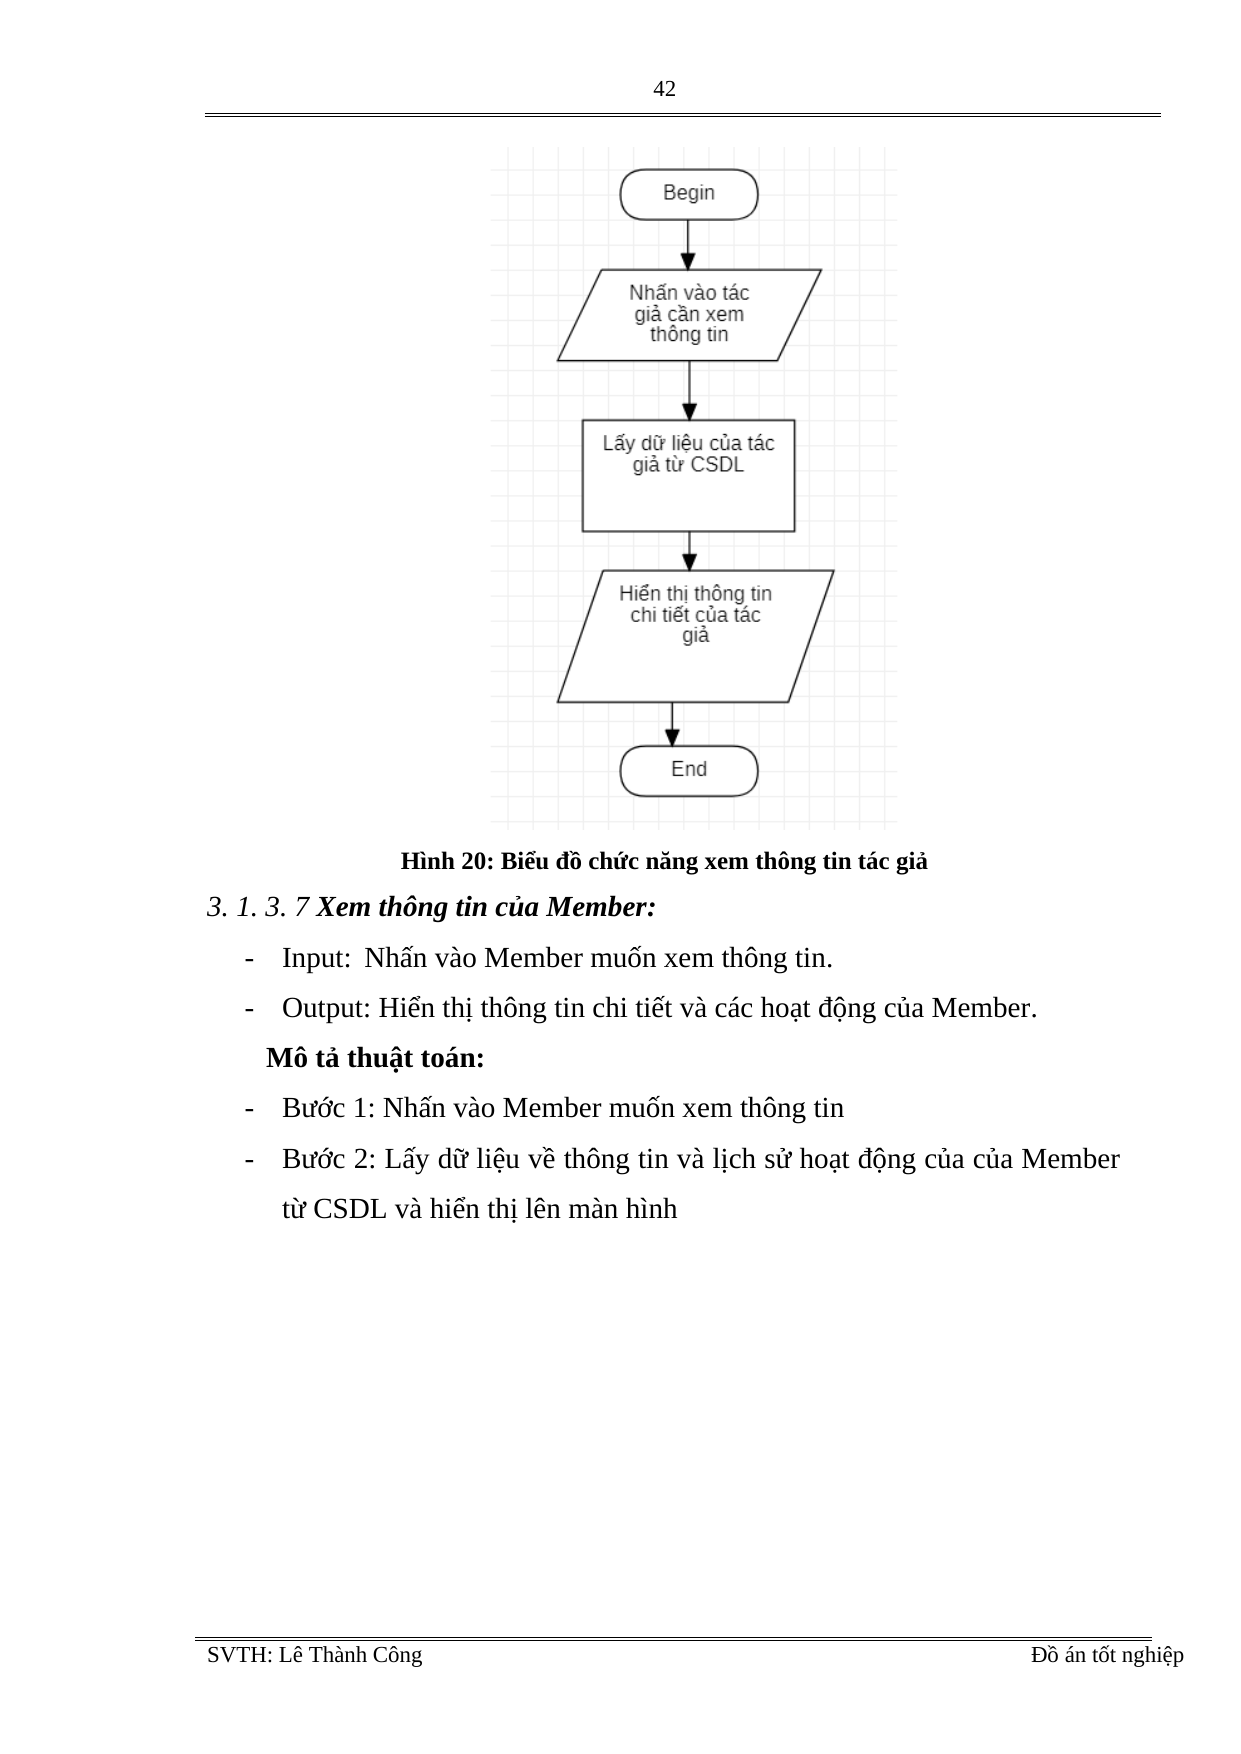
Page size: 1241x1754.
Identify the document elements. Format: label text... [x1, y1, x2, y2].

picture [490, 147, 898, 830]
list Bước 1: Nhấn vào Member muốn xem thông tin [244, 1091, 1122, 1124]
list Input: Nhấn vào Member muốn xem thông tin. [244, 940, 1122, 973]
subtitle Xem thông tin của Member: [207, 889, 1122, 923]
list Bước 2: Lấy dữ liệu về thông tin và lịch sử hoạt động của của Member từ CSDL và hiển thị lên màn hình [244, 1141, 1122, 1225]
text Mô tả thuật toán: [207, 1040, 1122, 1074]
list Output: Hiển thị thông tin chi tiết và các hoạt động của Member. [244, 990, 1122, 1023]
